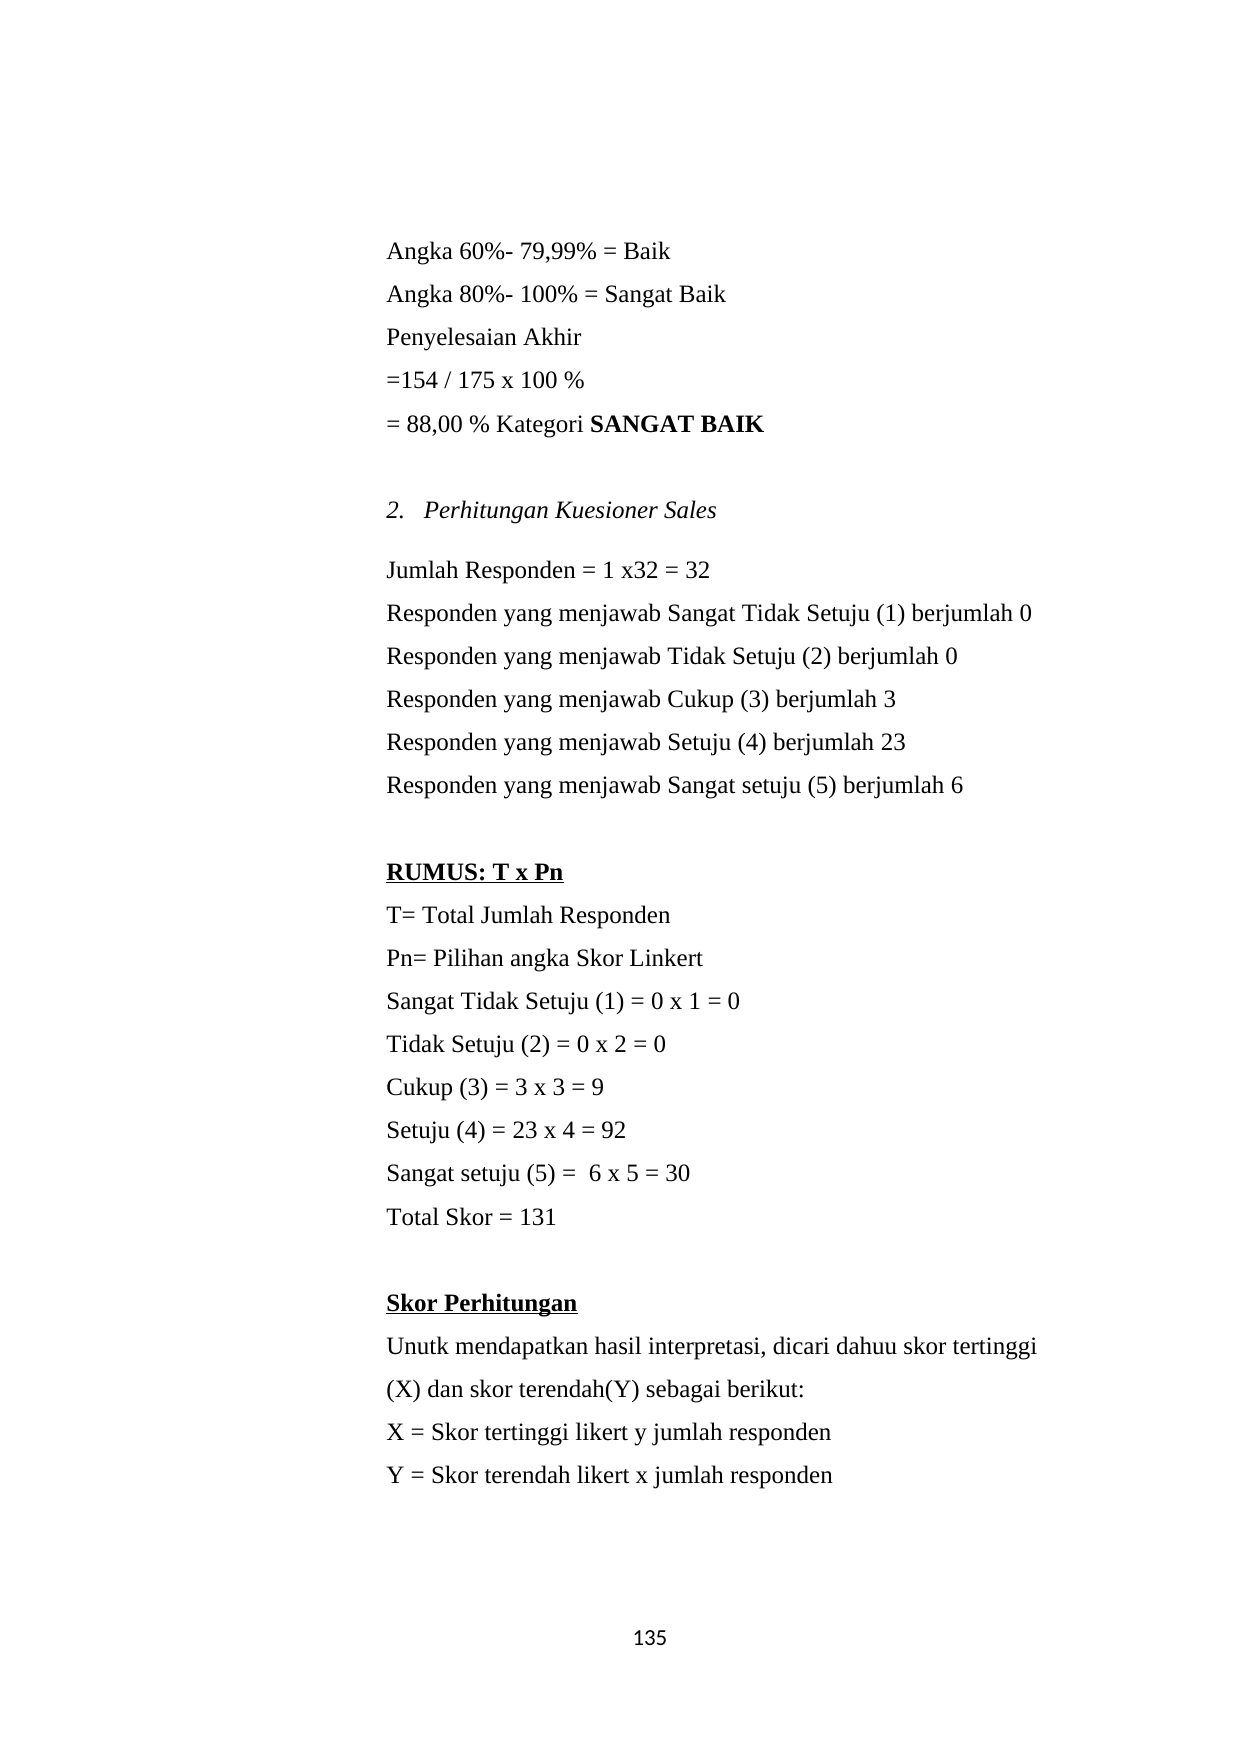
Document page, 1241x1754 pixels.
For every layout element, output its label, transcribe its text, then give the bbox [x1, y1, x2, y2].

text Angka 80%- 100% = Sangat Baik [386, 279, 1063, 308]
text Pn= Pilihan angka Skor Linkert [386, 943, 1063, 972]
text Responden yang menjawab Sangat Tidak Setuju (1) berjumlah 0 [386, 598, 1063, 627]
text Responden yang menjawab Tidak Setuju (2) berjumlah 0 [386, 641, 1063, 670]
list Perhitungan Kuesioner Sales [386, 495, 1063, 524]
text Responden yang menjawab Sangat setuju (5) berjumlah 6 [386, 770, 1063, 799]
text Y = Skor terendah likert x jumlah responden [386, 1460, 1063, 1489]
text Total Skor = 131 [386, 1202, 1063, 1230]
text Angka 60%- 79,99% = Baik [386, 236, 1063, 265]
text Sangat Tidak Setuju (1) = 0 x 1 = 0 [386, 986, 1063, 1015]
text Cukup (3) = 3 x 3 = 9 [386, 1072, 1063, 1101]
text Responden yang menjawab Cukup (3) berjumlah 3 [386, 684, 1063, 713]
text Jumlah Responden = 1 x32 = 32 [386, 555, 1063, 583]
text Tidak Setuju (2) = 0 x 2 = 0 [386, 1029, 1063, 1058]
text =154 / 175 x 100 % [386, 366, 1063, 394]
text Setuju (4) = 23 x 4 = 92 [386, 1115, 1063, 1144]
text X = Skor tertinggi likert y jumlah responden [386, 1417, 1063, 1446]
text Penyelesaian Akhir [386, 322, 1063, 351]
text Unutk mendapatkan hasil interpretasi, dicari dahuu skor tertinggi (X) dan skor terendah(Y) sebagai berikut: [386, 1331, 1063, 1403]
text Responden yang menjawab Setuju (4) berjumlah 23 [386, 727, 1063, 756]
text T= Total Jumlah Responden [386, 900, 1063, 928]
text = 88,00 % Kategori SANGAT BAIK [386, 409, 1063, 437]
text Skor Perhitungan [386, 1288, 1063, 1317]
text Sangat setuju (5) = 6 x 5 = 30 [386, 1158, 1063, 1187]
text RUMUS: T x Pn [386, 857, 1063, 885]
